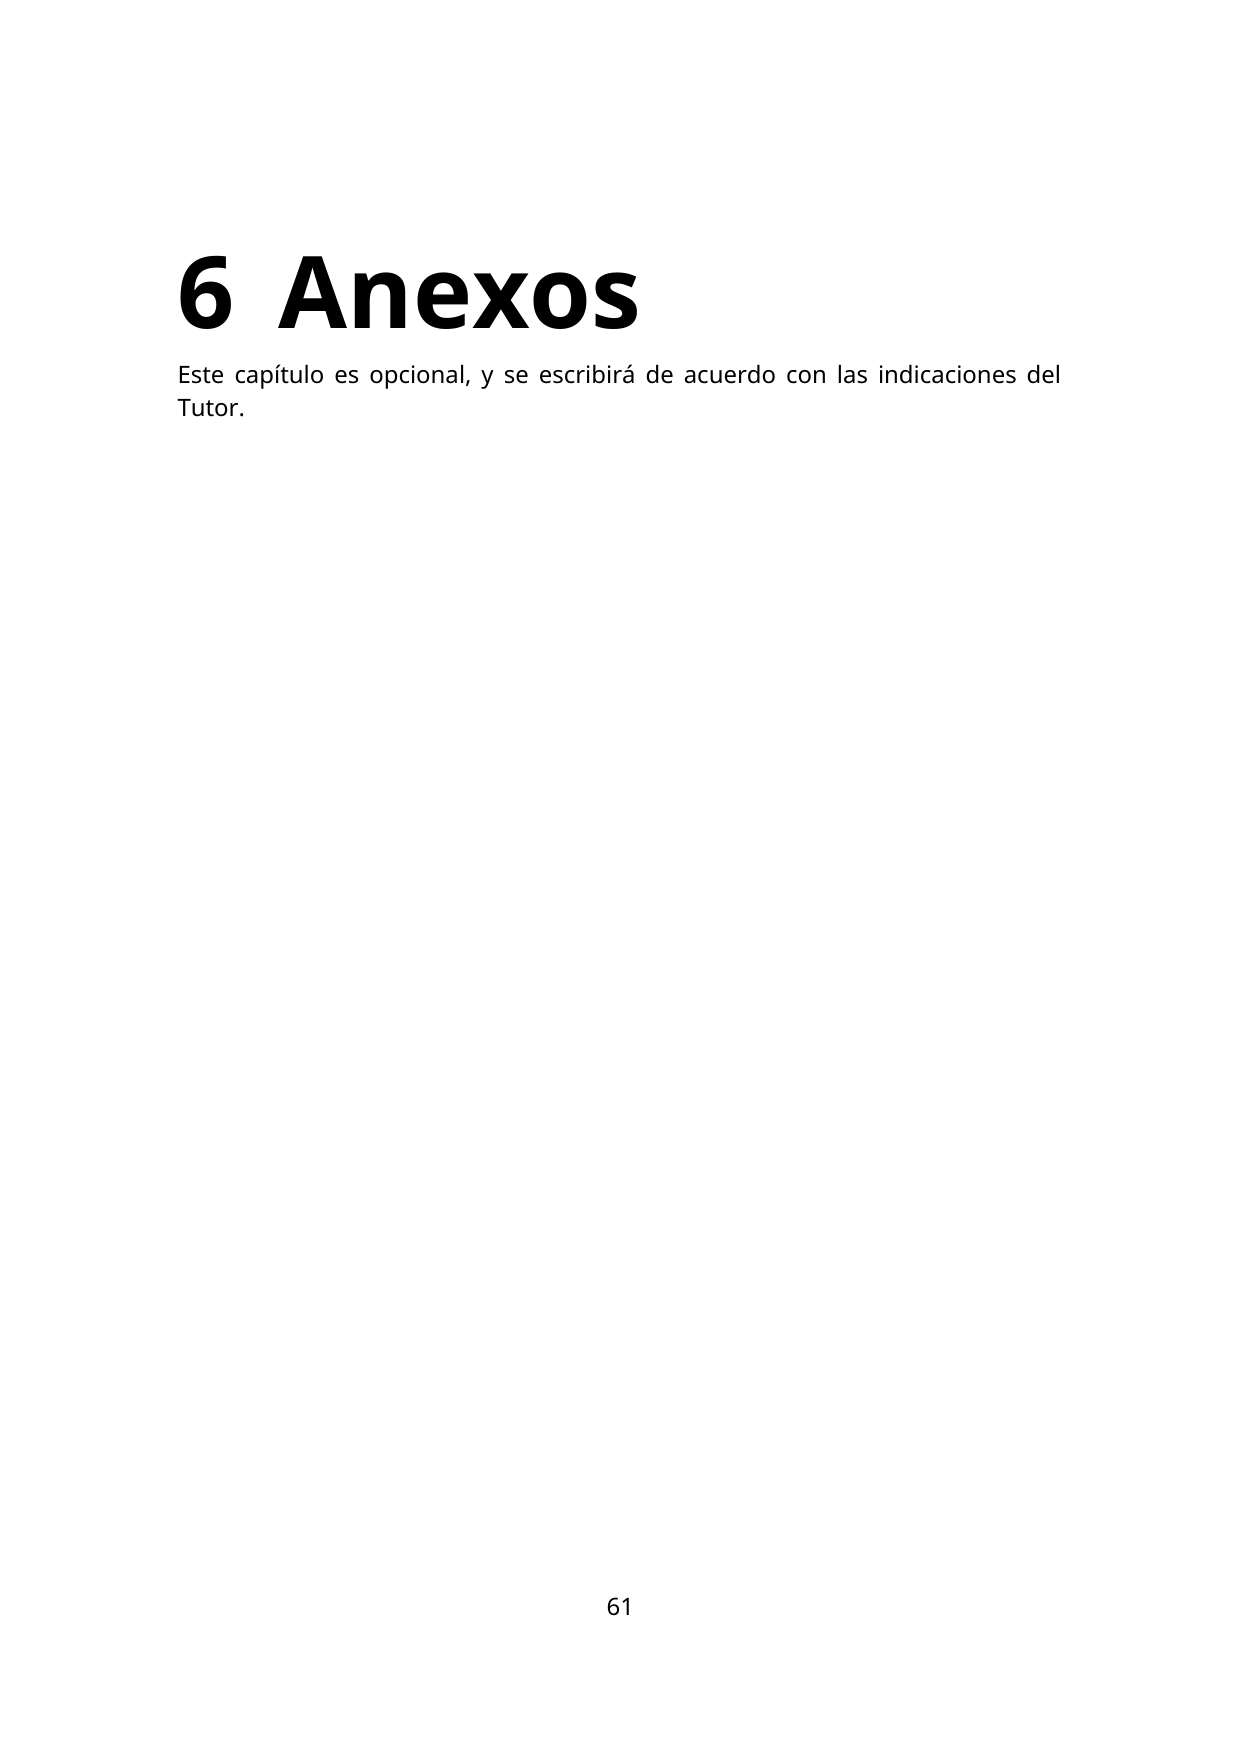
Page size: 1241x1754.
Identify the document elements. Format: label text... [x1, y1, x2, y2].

text Este capítulo es opcional, y se escribirá de acuerdo con las indicaciones del Tutor. [177, 358, 1063, 423]
subtitle Anexos [177, 222, 1063, 358]
